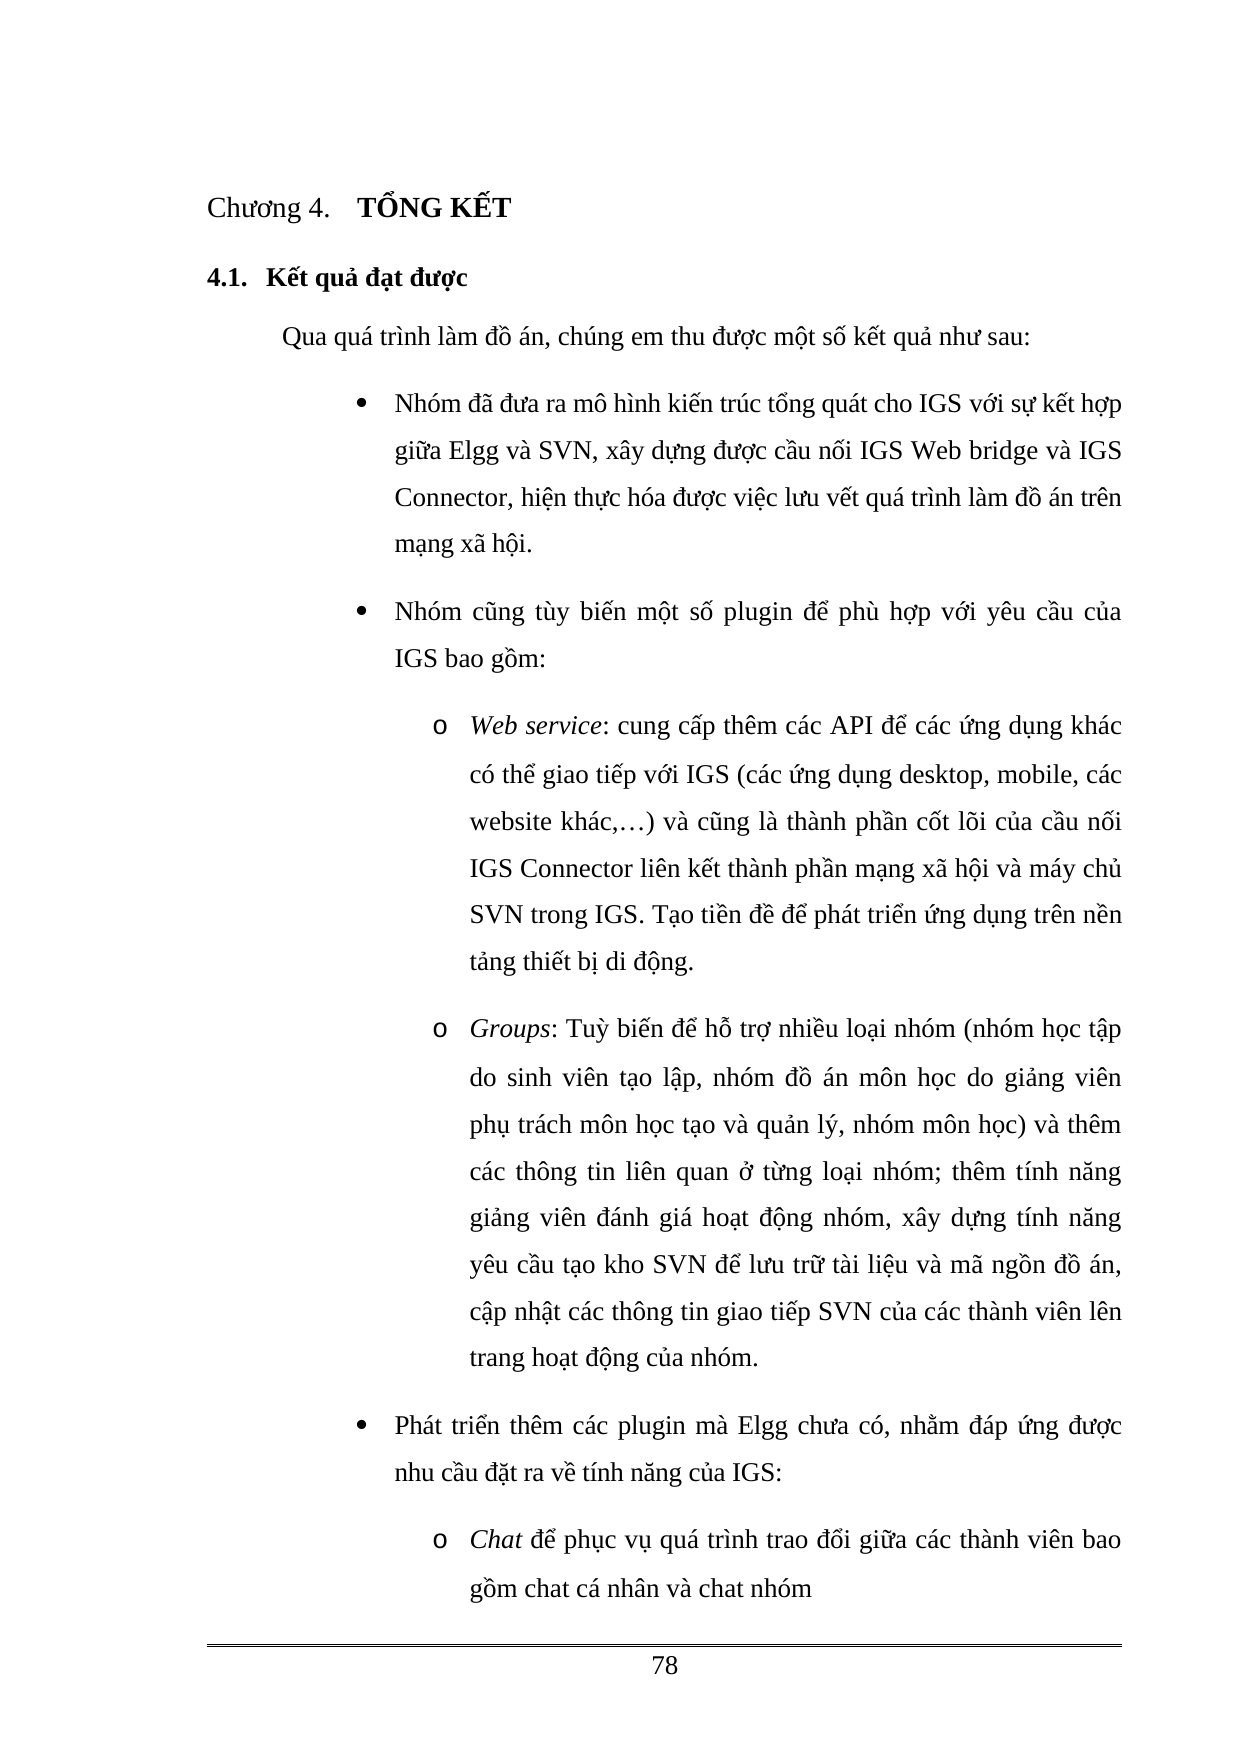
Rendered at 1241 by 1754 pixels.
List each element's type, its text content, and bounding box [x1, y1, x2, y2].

list Groups: Tuỳ biến để hỗ trợ nhiều loại nhóm (nhóm học tập do sinh viên tạo lập, nhóm đồ án môn học do giảng viên phụ trách môn học tạo và quản lý, nhóm môn học) và thêm các thông tin liên quan ở từng loại nhóm; thêm tính năng giảng viên đánh giá hoạt động nhóm, xây dựng tính năng yêu cầu tạo kho SVN để lưu trữ tài liệu và mã ngồn đồ án, cập nhật các thông tin giao tiếp SVN của các thành viên lên trang hoạt động của nhóm. [432, 1012, 1122, 1373]
text Qua quá trình làm đồ án, chúng em thu được một số kết quả như sau: [207, 320, 1122, 351]
subtitle Kết quả đạt được [207, 261, 1122, 292]
subtitle TỔNG KẾT [207, 190, 1122, 223]
list Phát triển thêm các plugin mà Elgg chưa có, nhằm đáp ứng được nhu cầu đặt ra về tính năng của IGS: [357, 1409, 1122, 1487]
list Web service: cung cấp thêm các API để các ứng dụng khác có thể giao tiếp với IGS (các ứng dụng desktop, mobile, các website khác,…) và cũng là thành phần cốt lõi của cầu nối IGS Connector liên kết thành phần mạng xã hội và máy chủ SVN trong IGS. Tạo tiền đề để phát triển ứng dụng trên nền tảng thiết bị di động. [432, 709, 1122, 976]
list Chat để phục vụ quá trình trao đổi giữa các thành viên bao gồm chat cá nhân và chat nhóm [432, 1523, 1122, 1603]
list Nhóm cũng tùy biến một số plugin để phù hợp với yêu cầu của IGS bao gồm: [357, 595, 1122, 673]
list Nhóm đã đưa ra mô hình kiến trúc tổng quát cho IGS với sự kết hợp giữa Elgg và SVN, xây dựng được cầu nối IGS Web bridge và IGS Connector, hiện thực hóa được việc lưu vết quá trình làm đồ án trên mạng xã hội. [357, 387, 1122, 559]
